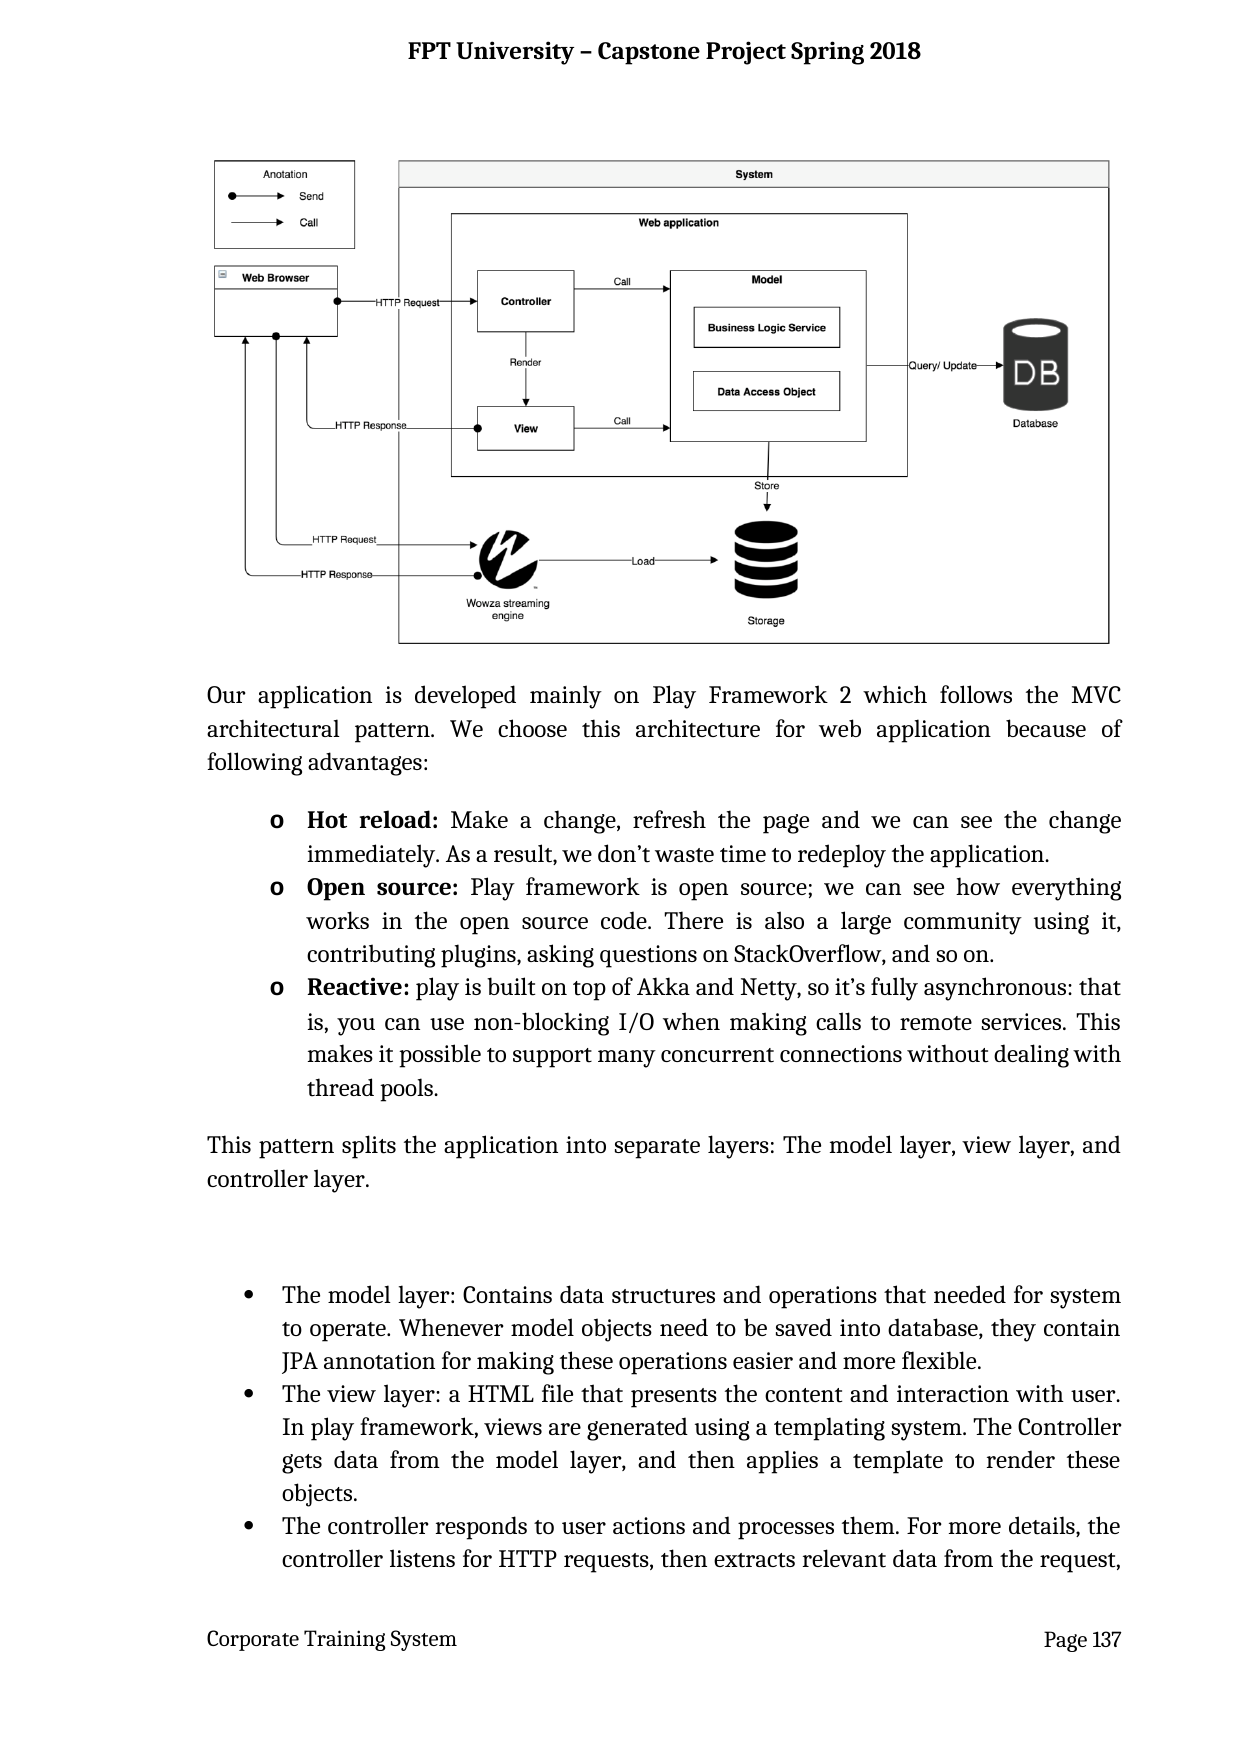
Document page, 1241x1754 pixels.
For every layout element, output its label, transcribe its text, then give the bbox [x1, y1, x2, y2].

list The model layer: Contains data structures and operations that needed for system to operate. Whenever model objects need to be saved into database, they contain JPA annotation for making these operations easier and more flexible. [244, 1281, 1122, 1375]
picture [206, 147, 1123, 653]
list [244, 1512, 1122, 1573]
text This pattern splits the application into separate layers: The model layer, view layer, and controller layer. [207, 1131, 1122, 1193]
list The view layer: a HTML file that presents the content and interaction with user. In play framework, views are generated using a templating system. The Controller gets data from the model layer, and then applies a template to render these objects. [244, 1379, 1122, 1507]
list Open source: Play framework is open source; we can see how everything works in the open source code. There is also a large community using it, contributing plugins, asking questions on StackOverflow, and so on. [269, 873, 1122, 969]
text Our application is developed mainly on Play Framework 2 which follows the MVC architectural pattern. We choose this architecture for web application because of following advantages: [207, 681, 1122, 776]
list Hot reload: Make a change, refresh the page and we can see the change immediately. As a result, we don’t waste time to redeploy the application. [269, 806, 1122, 868]
list Reactive: play is built on top of Akka and Netty, so it’s fully asynchronous: that is, you can use non-blocking I/O when making calls to remote services. This makes it possible to support many concurrent connections without dealing with thread pools. [269, 973, 1122, 1102]
